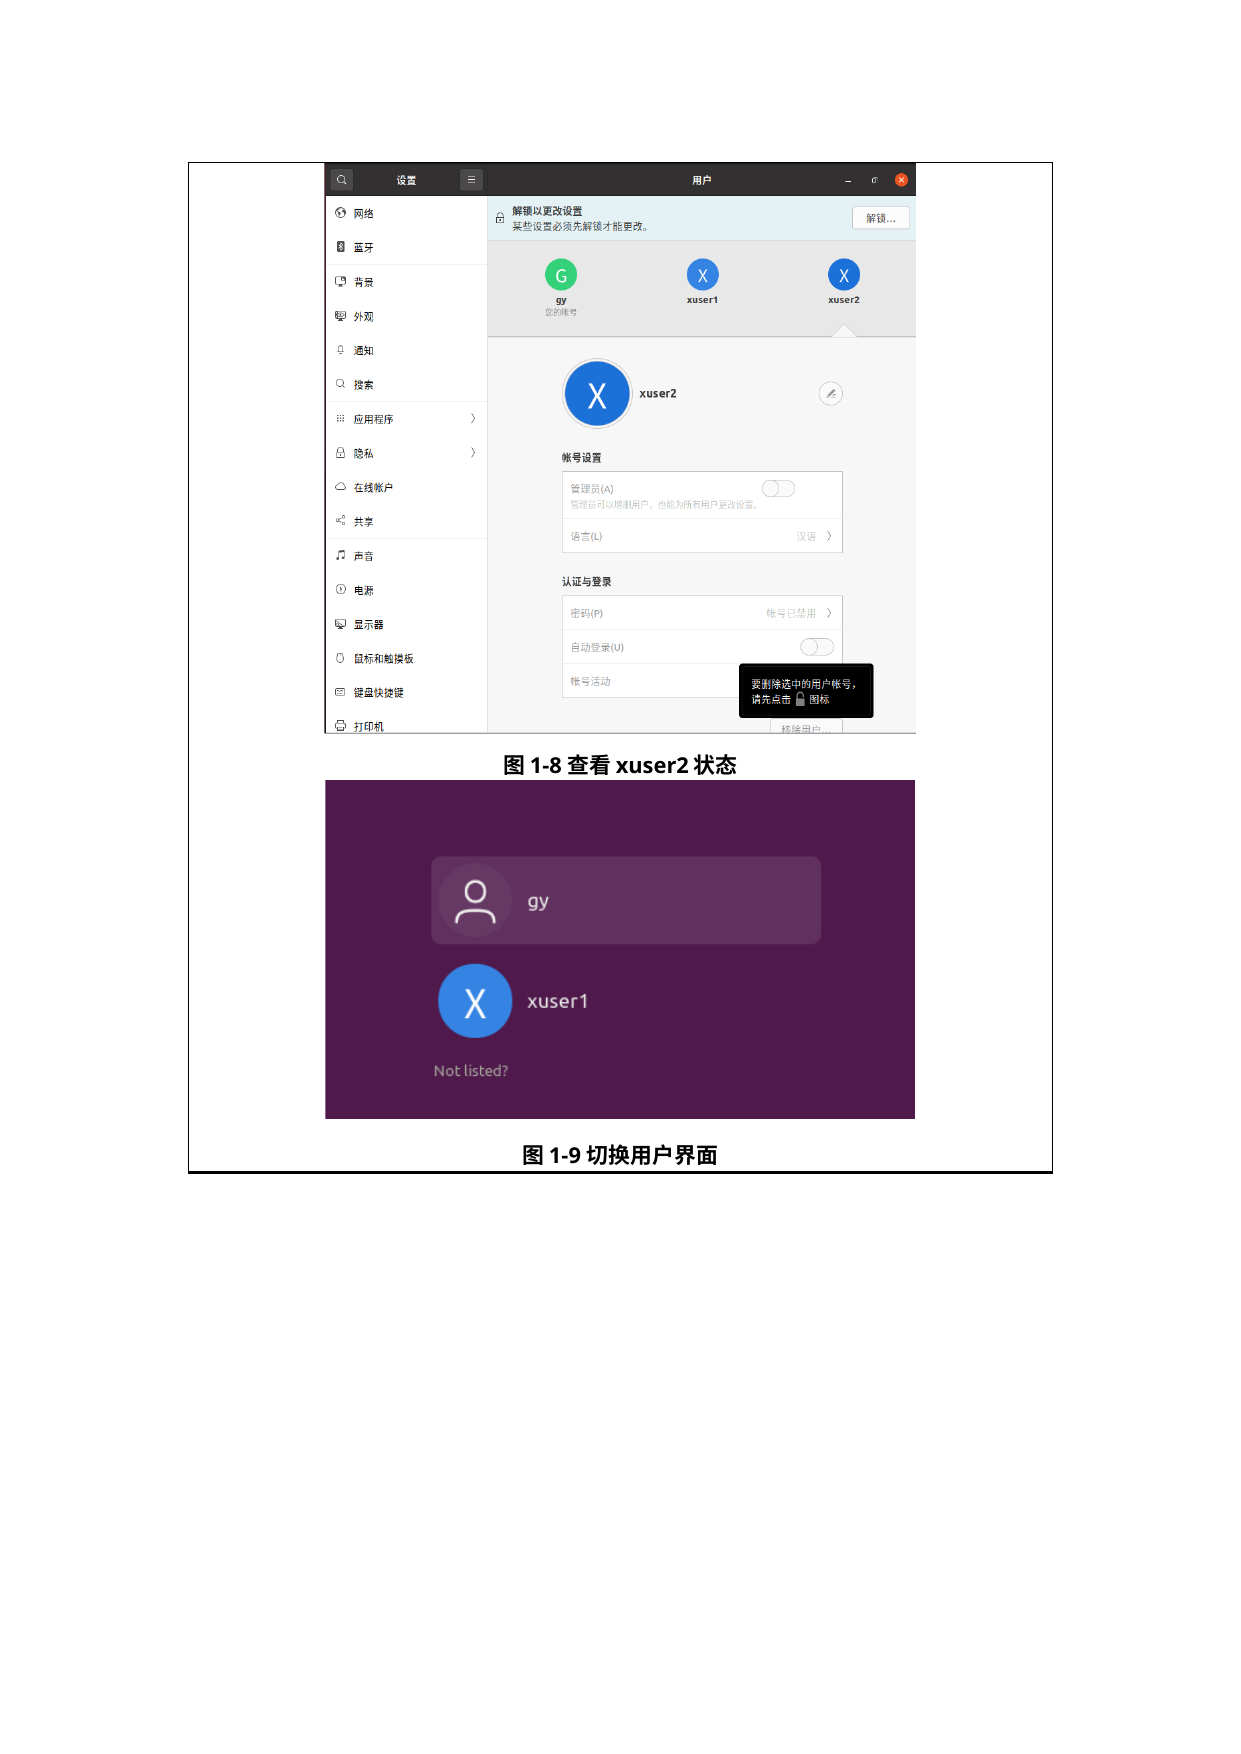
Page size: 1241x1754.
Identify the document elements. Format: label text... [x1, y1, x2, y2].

picture [325, 780, 915, 1119]
picture [324, 163, 916, 734]
table_cell 图1-1 打开用户管理者窗口 图1-2 添加 xuer1 用户 图1-3 完成用户添加 图1-4 /etc/passwd文件 图1-5 /etc/group文件 图1-6 登录xuser2用户 图1-7 锁定xuser2用户账号 图1-8 查看xuser2状态 图1-9 切换用户界面 图1-10 删除xuser2用户 图1-11 删除后界面 图1-12 创建两个组 图1-13 添加用户到组 图1-14 删除“temp” 组群 [189, 163, 1052, 1171]
